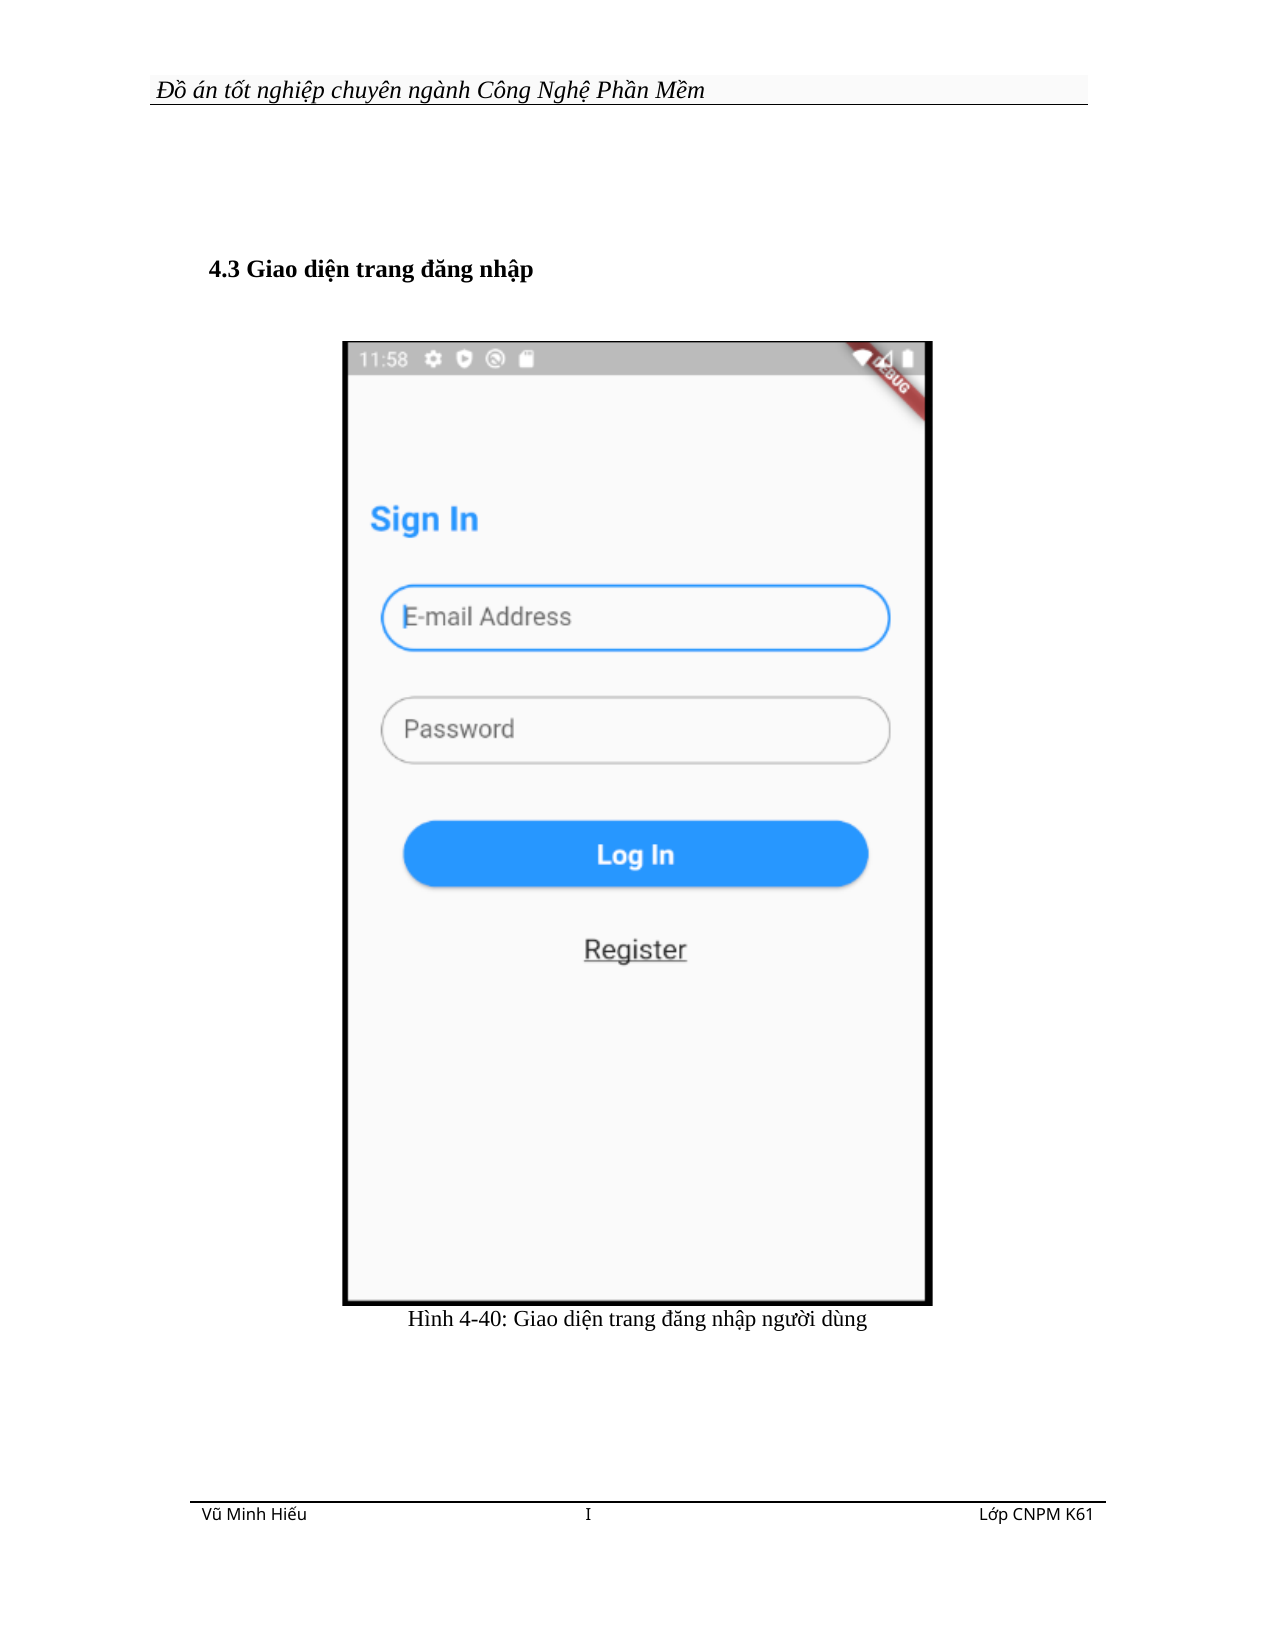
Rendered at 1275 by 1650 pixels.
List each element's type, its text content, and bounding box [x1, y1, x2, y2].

subtitle Giao diện trang đăng nhập [150, 254, 1125, 283]
picture [342, 341, 933, 1306]
